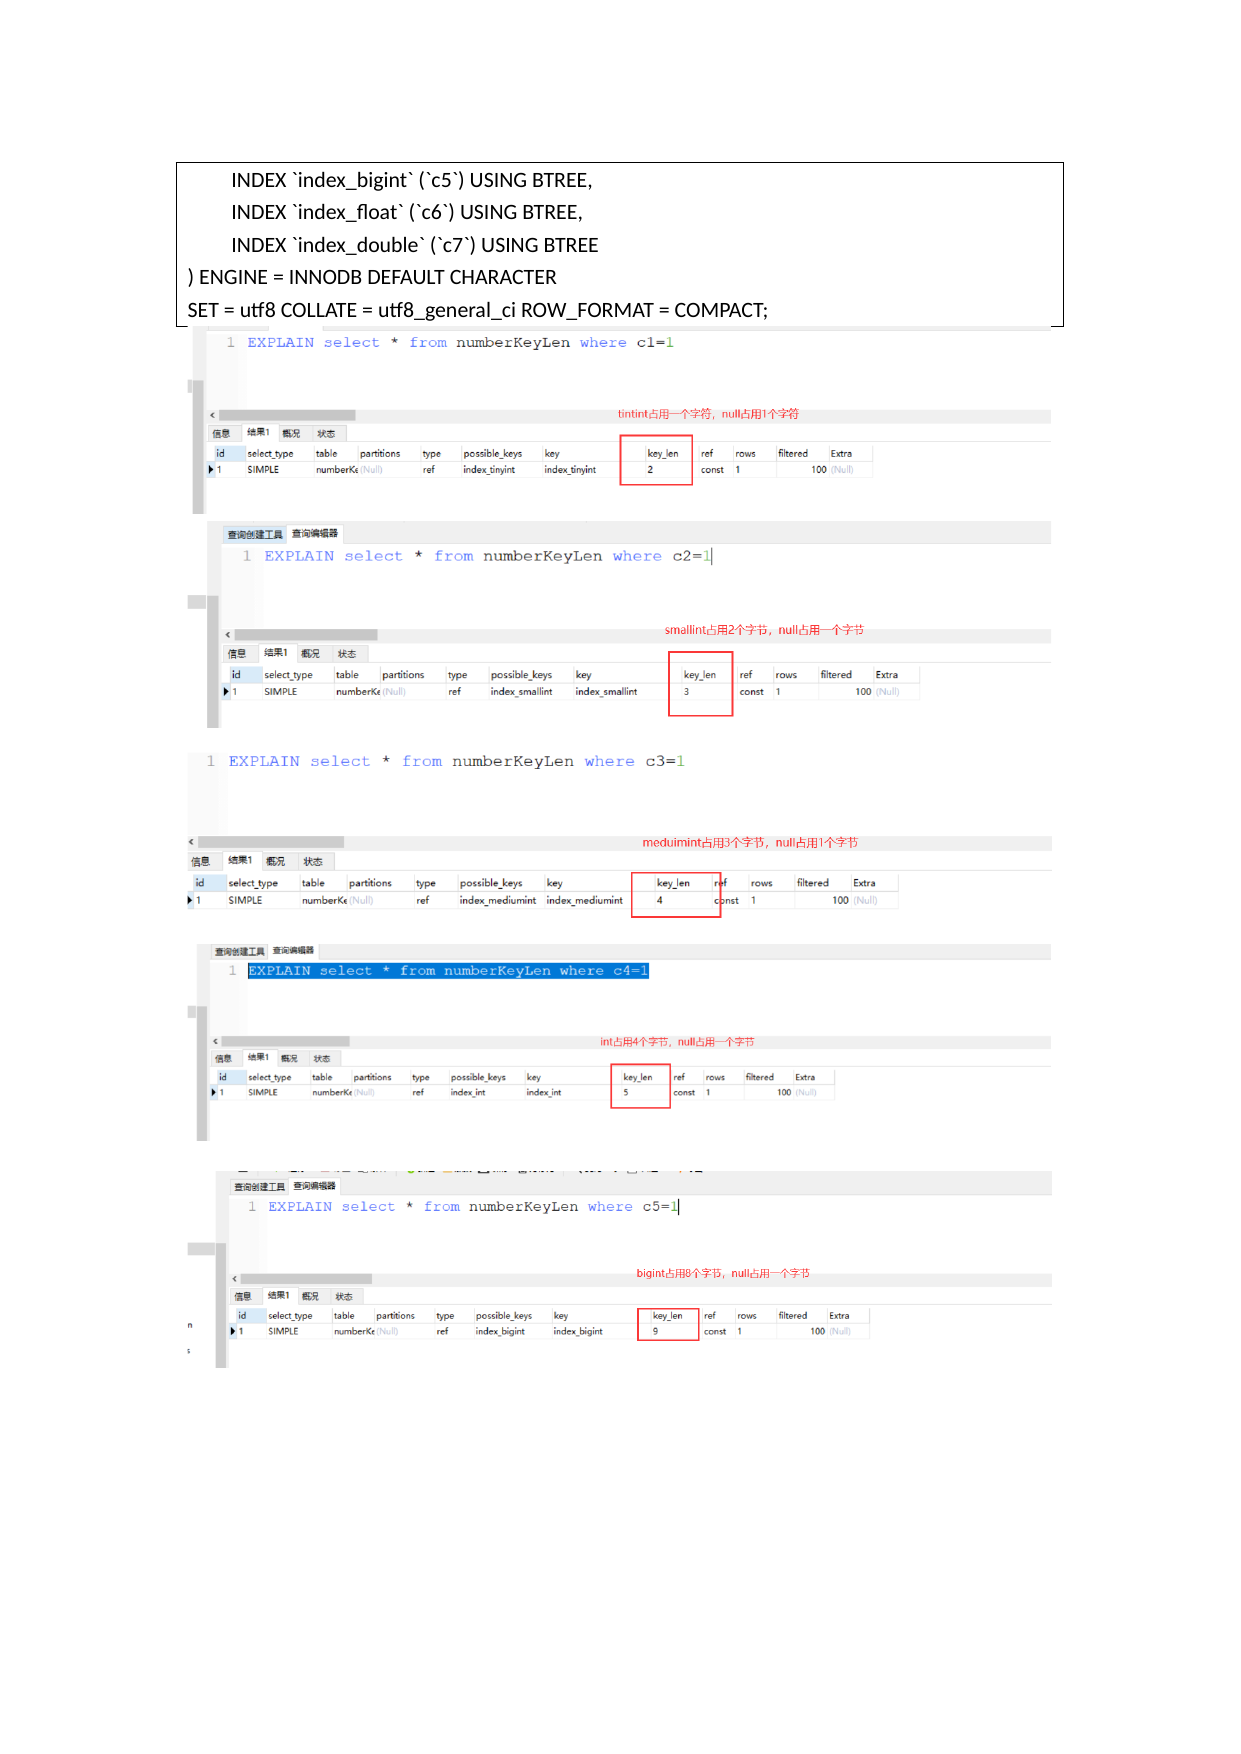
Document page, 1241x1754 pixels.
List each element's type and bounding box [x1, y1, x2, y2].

picture [187, 521, 1052, 728]
picture [187, 944, 1051, 1141]
table_header [177, 163, 1063, 326]
picture [187, 326, 1051, 514]
picture [187, 749, 1052, 930]
picture [187, 1171, 1052, 1368]
